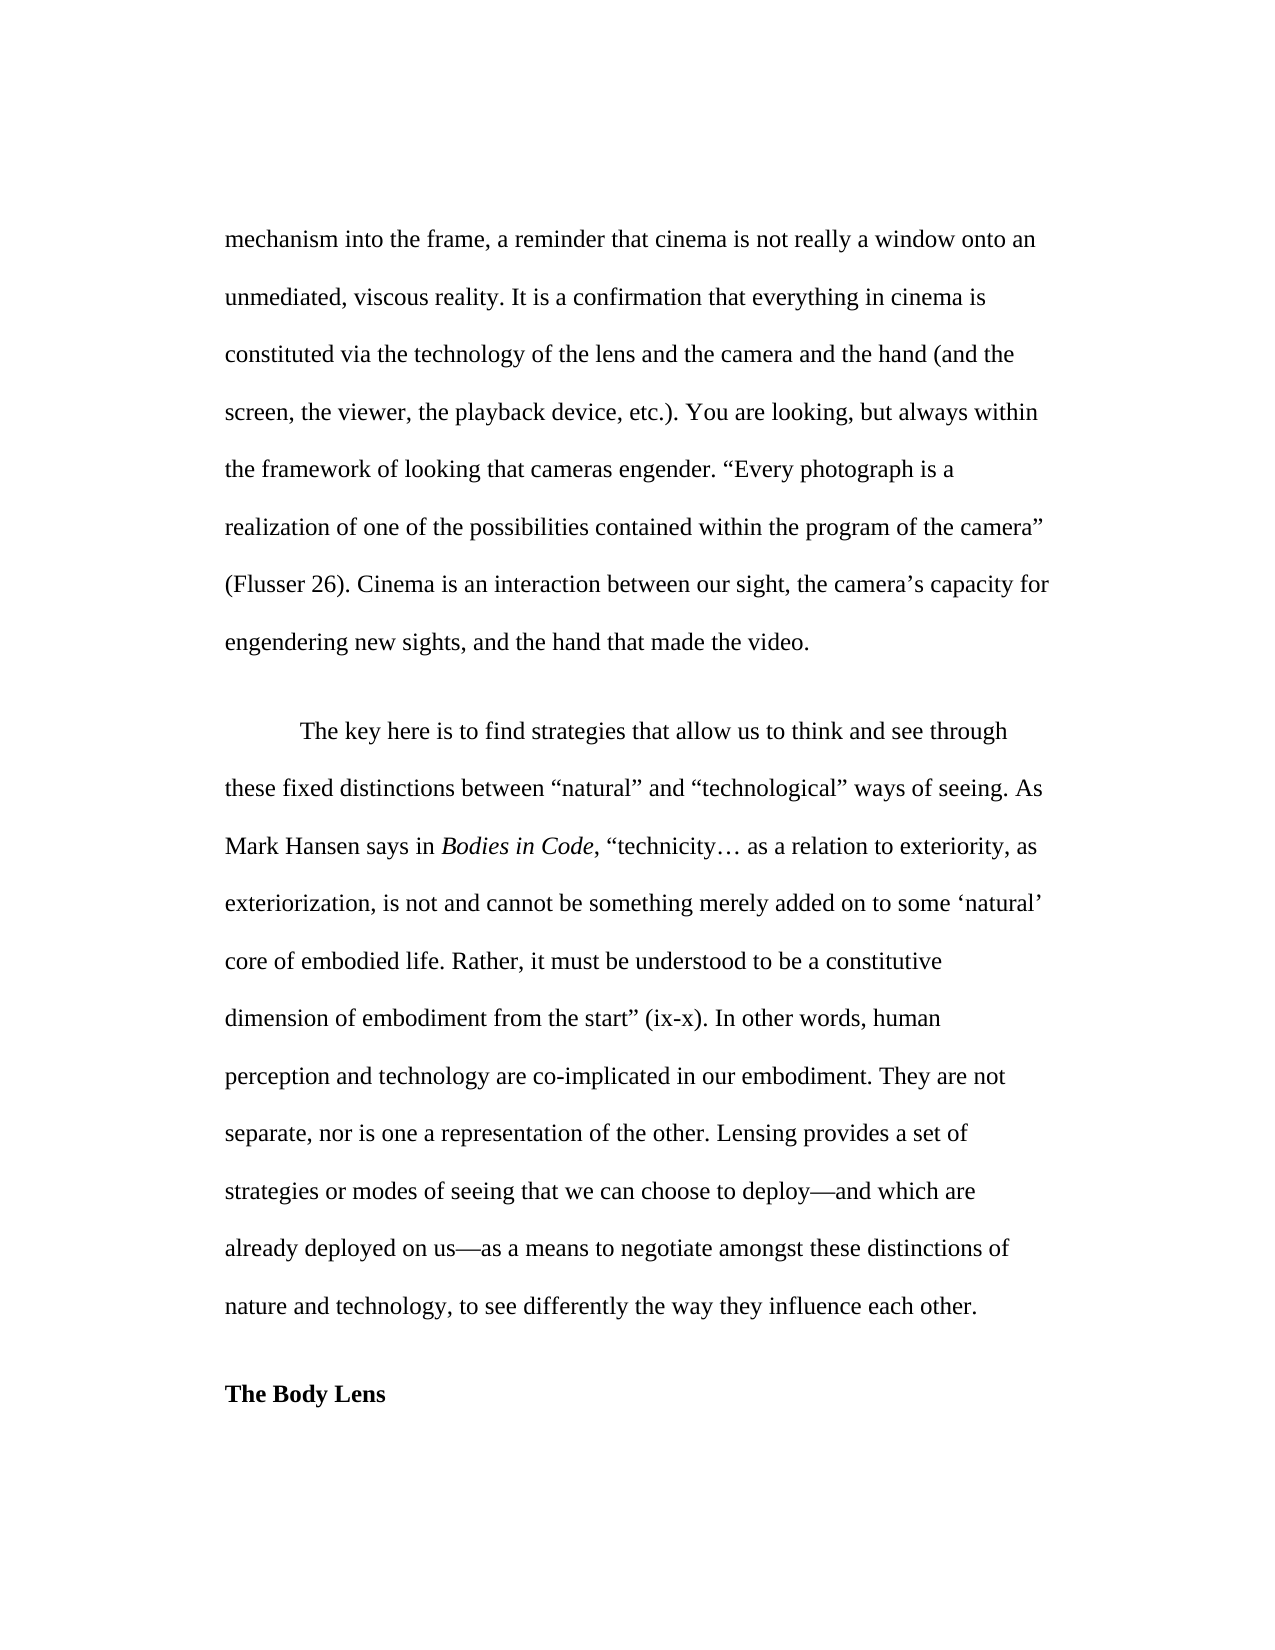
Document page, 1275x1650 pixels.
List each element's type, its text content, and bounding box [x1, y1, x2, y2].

text The Body Lens [224, 1379, 1051, 1408]
text Another little perceptual experiment: wobble your head in your best imitation of a shaky, handheld telephoto lens. Despite best efforts, this doesn’t work either. The eye never shakes like a camera. In this case, rather than representing the translation of emotional worlds into direct visual form, or the pre-linguistic natural state of the eye (as Brakhage might argue), the shaking of the camera is always distinctly technological. It is constituted by, and only arises within, the camera’s specific optical techniques. Eyes do not tremble, except on the fringes of illness or psychedelic states. Camera shake is a leakage of the mechanism into the frame, a reminder that cinema is not really a window onto an unmediated, viscous reality. It is a confirmation that everything in cinema is constituted via the technology of the lens and the camera and the hand (and the screen, the viewer, the playback device, etc.). You are looking, but always within the framework of looking that cameras engender. “Every photograph is a realization of one of the possibilities contained within the program of the camera” (Flusser 26). Cinema is an interaction between our sight, the camera’s capacity for engendering new sights, and the hand that made the video. [224, 224, 1051, 656]
text The key here is to find strategies that allow us to think and see through these fixed distinctions between “natural” and “technological” ways of seeing. As Mark Hansen says in Bodies in Code, “technicity… as a relation to exteriority, as exteriorization, is not and cannot be something merely added on to some ‘natural’ core of embodied life. Rather, it must be understood to be a constitutive dimension of embodiment from the start” (ix-x). In other words, human perception and technology are co-implicated in our embodiment. They are not separate, nor is one a representation of the other. Lensing provides a set of strategies or modes of seeing that we can choose to deploy—and which are already deployed on us—as a means to negotiate amongst these distinctions of nature and technology, to see differently the way they influence each other. [224, 716, 1051, 1319]
